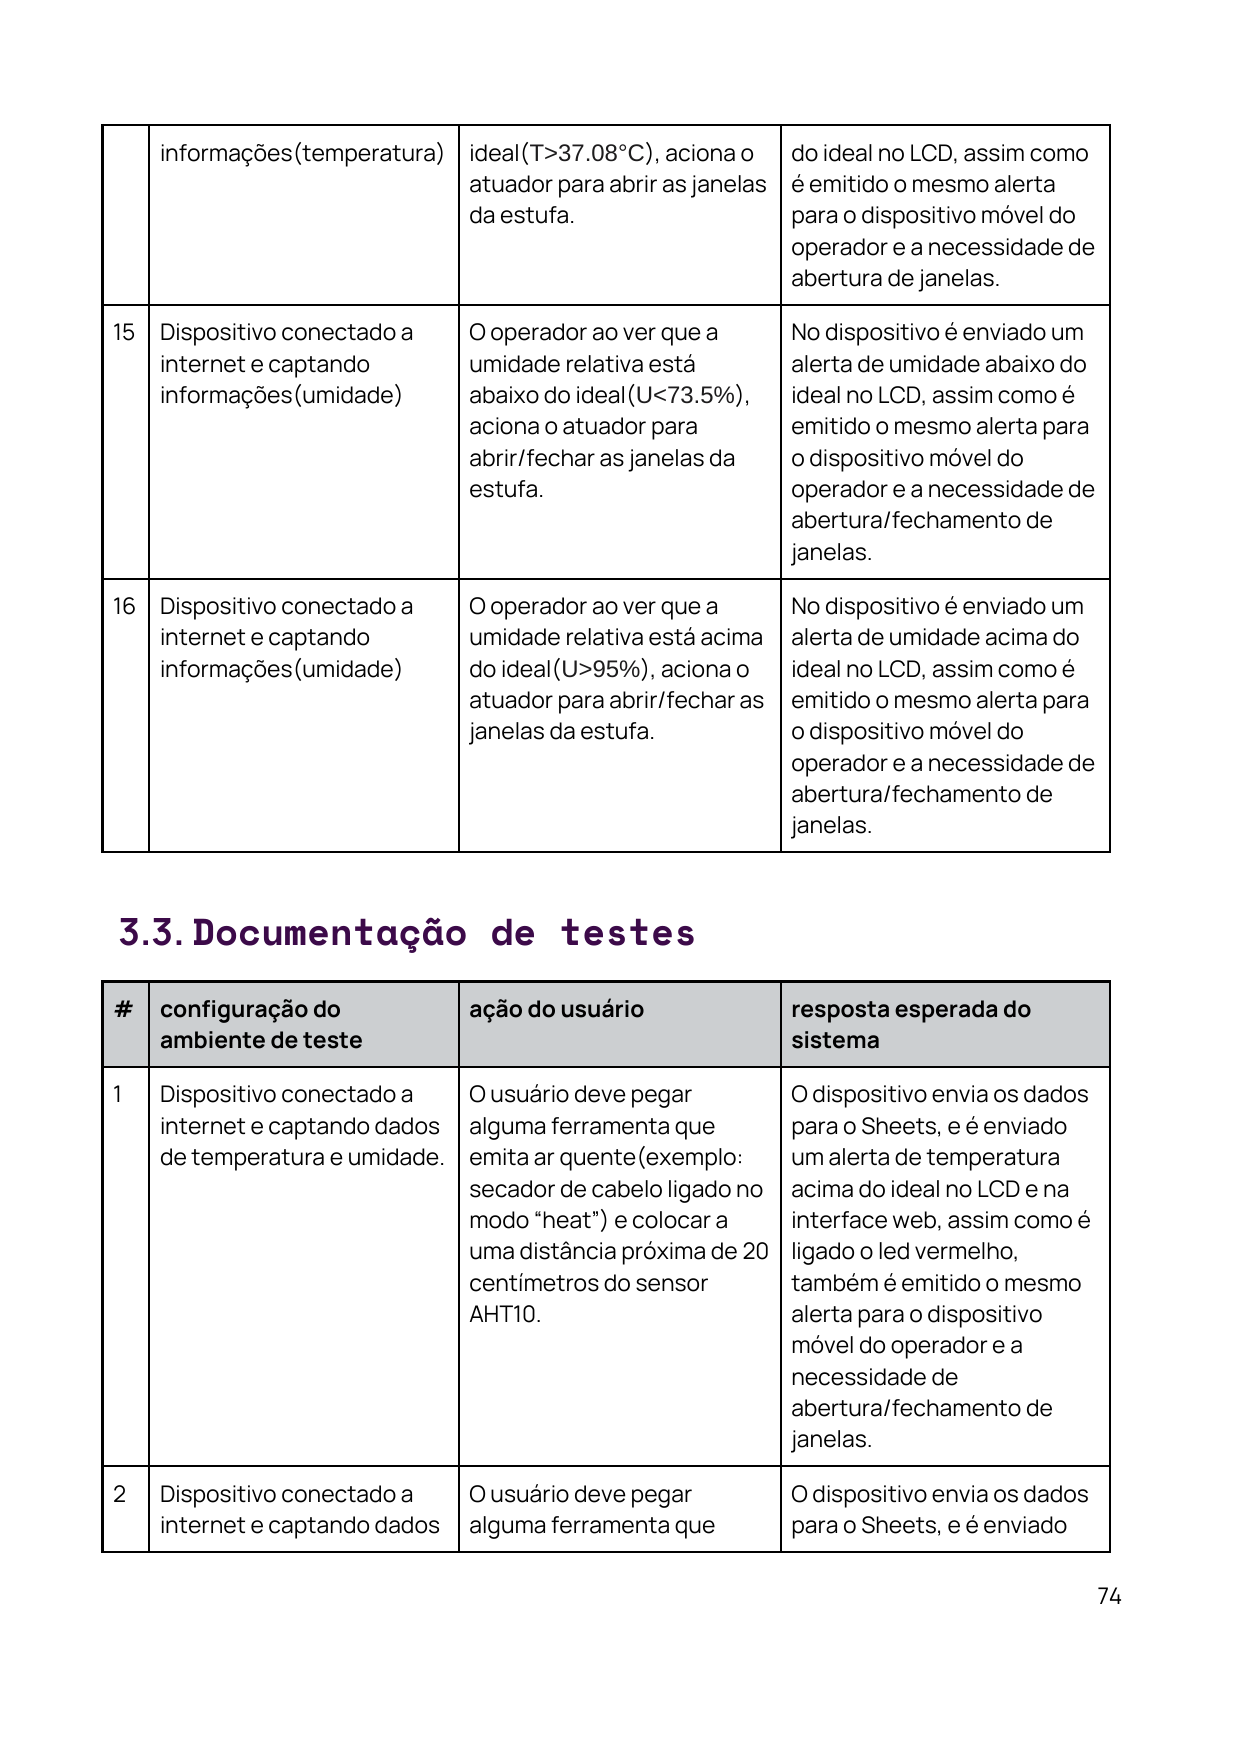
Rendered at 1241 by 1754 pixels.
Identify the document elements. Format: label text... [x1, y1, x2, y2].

table_cell O operador ao ver que a umidade relativa está abaixo do ideal(U<73.5%), aciona o atuador para abrir/fechar as janelas da estufa. [460, 306, 780, 577]
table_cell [150, 126, 458, 304]
table_cell 14 [104, 126, 148, 304]
table_cell O dispositivo envia os dados para o Sheets, e é enviado um alerta de temperatura acima do ideal no LCD e na interface web, assim como é ligado o led vermelho, também é emitido o mesmo alerta para o dispositivo móvel do operador e a necessidade de abertura/fechamento de janelas. [782, 1068, 1109, 1465]
table_cell Dispositivo conectado a internet e captando informações(umidade) [150, 306, 458, 577]
table_cell No dispositivo é enviado um alerta de umidade acima do ideal no LCD, assim como é emitido o mesmo alerta para o dispositivo móvel do operador e a necessidade de abertura/fechamento de janelas. [782, 580, 1109, 851]
subtitle 3.3. Documentação de testes [118, 904, 1122, 959]
table_header resposta esperada do sistema [782, 983, 1109, 1066]
table_cell 1 [104, 1068, 148, 1465]
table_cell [460, 126, 780, 304]
table_cell Dispositivo conectado a internet e captando dados de temperatura e umidade. [150, 1068, 458, 1465]
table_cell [150, 1467, 458, 1551]
table_header # [104, 983, 148, 1066]
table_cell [782, 126, 1109, 304]
table_cell 15 [104, 306, 148, 577]
table_cell No dispositivo é enviado um alerta de umidade abaixo do ideal no LCD, assim como é emitido o mesmo alerta para o dispositivo móvel do operador e a necessidade de abertura/fechamento de janelas. [782, 306, 1109, 577]
table_cell 16 [104, 580, 148, 851]
table_header configuração do ambiente de teste [150, 983, 458, 1066]
table_cell O usuário deve pegar alguma ferramenta que emita ar quente(exemplo: secador de cabelo ligado no modo “heat”) e colocar a uma distância próxima de 20 centímetros do sensor AHT10. [460, 1068, 780, 1465]
table_header ação do usuário [460, 983, 780, 1066]
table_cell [782, 1467, 1109, 1551]
table_cell O operador ao ver que a umidade relativa está acima do ideal(U>95%), aciona o atuador para abrir/fechar as janelas da estufa. [460, 580, 780, 851]
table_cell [460, 1467, 780, 1551]
table_cell Dispositivo conectado a internet e captando informações(umidade) [150, 580, 458, 851]
table_cell 2 [104, 1467, 148, 1551]
